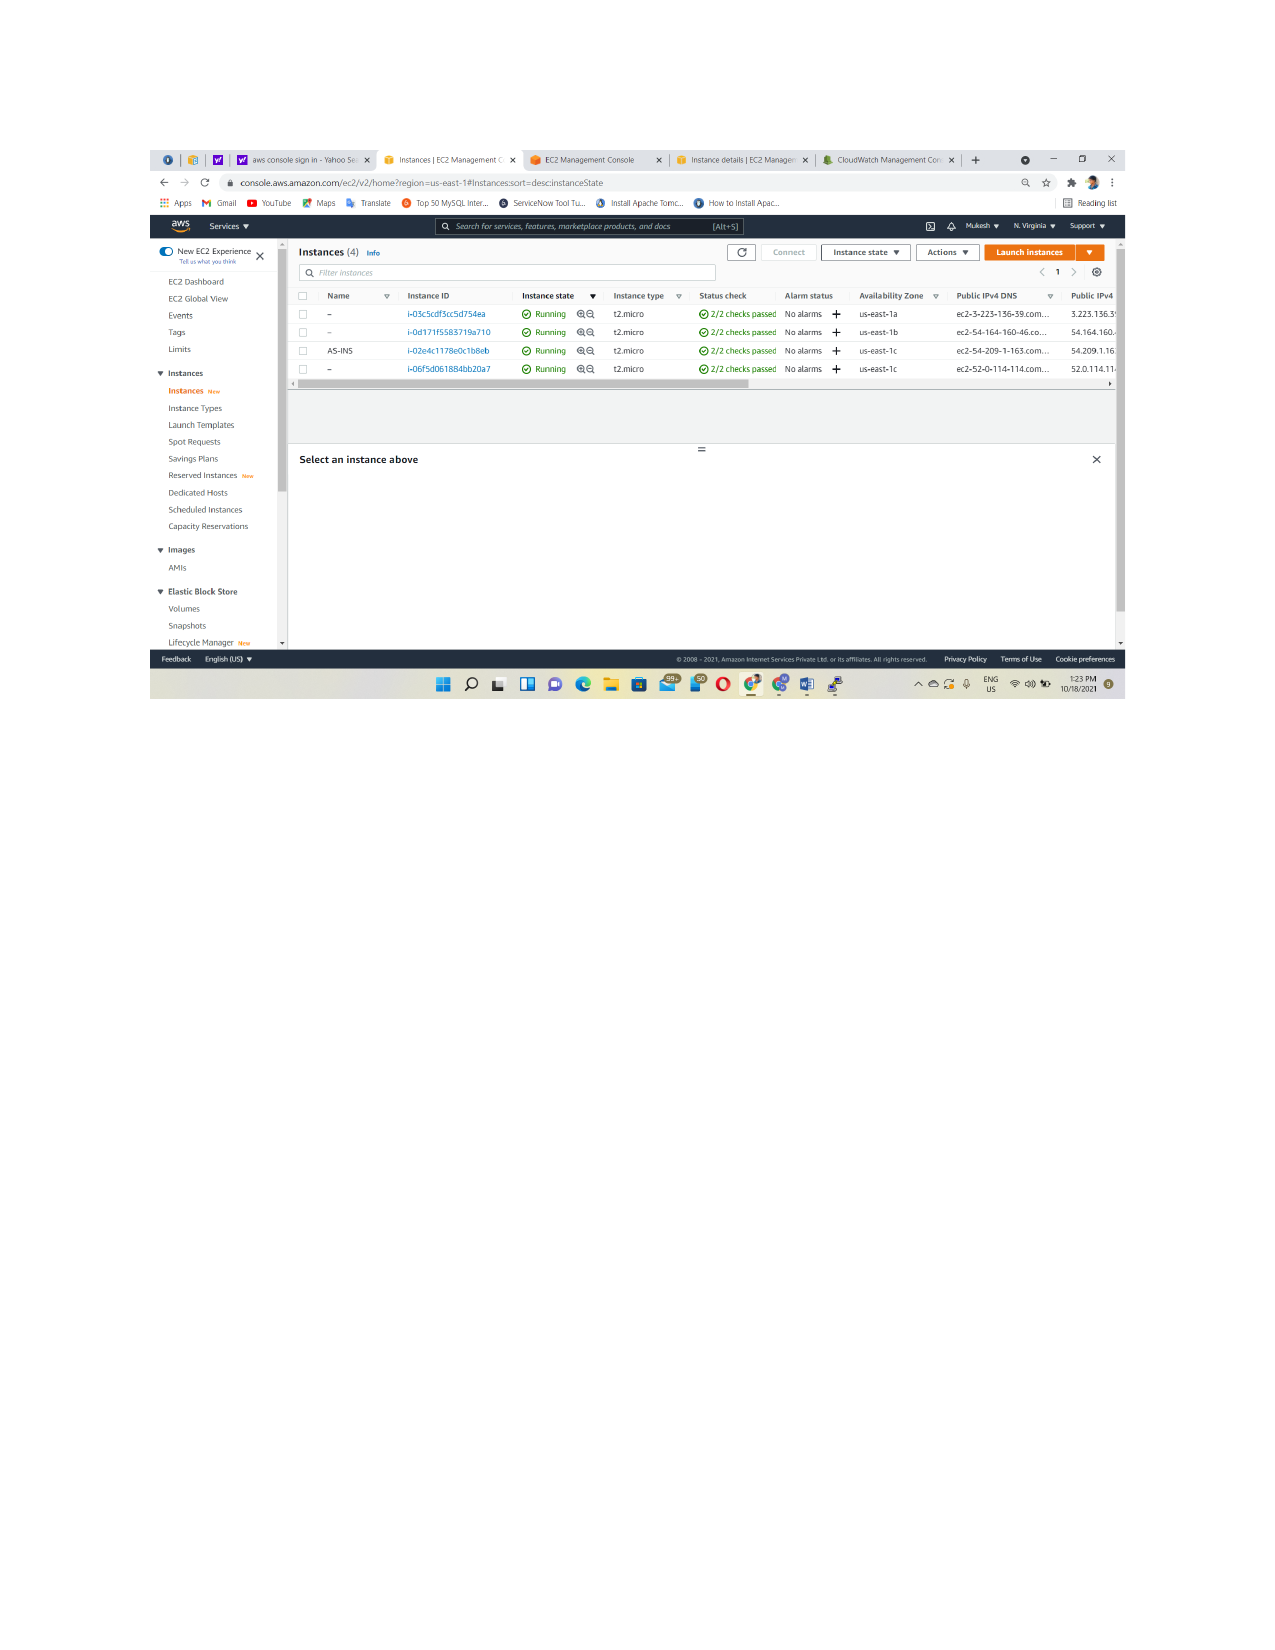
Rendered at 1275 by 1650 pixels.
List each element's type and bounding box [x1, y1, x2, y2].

picture [150, 150, 1125, 699]
